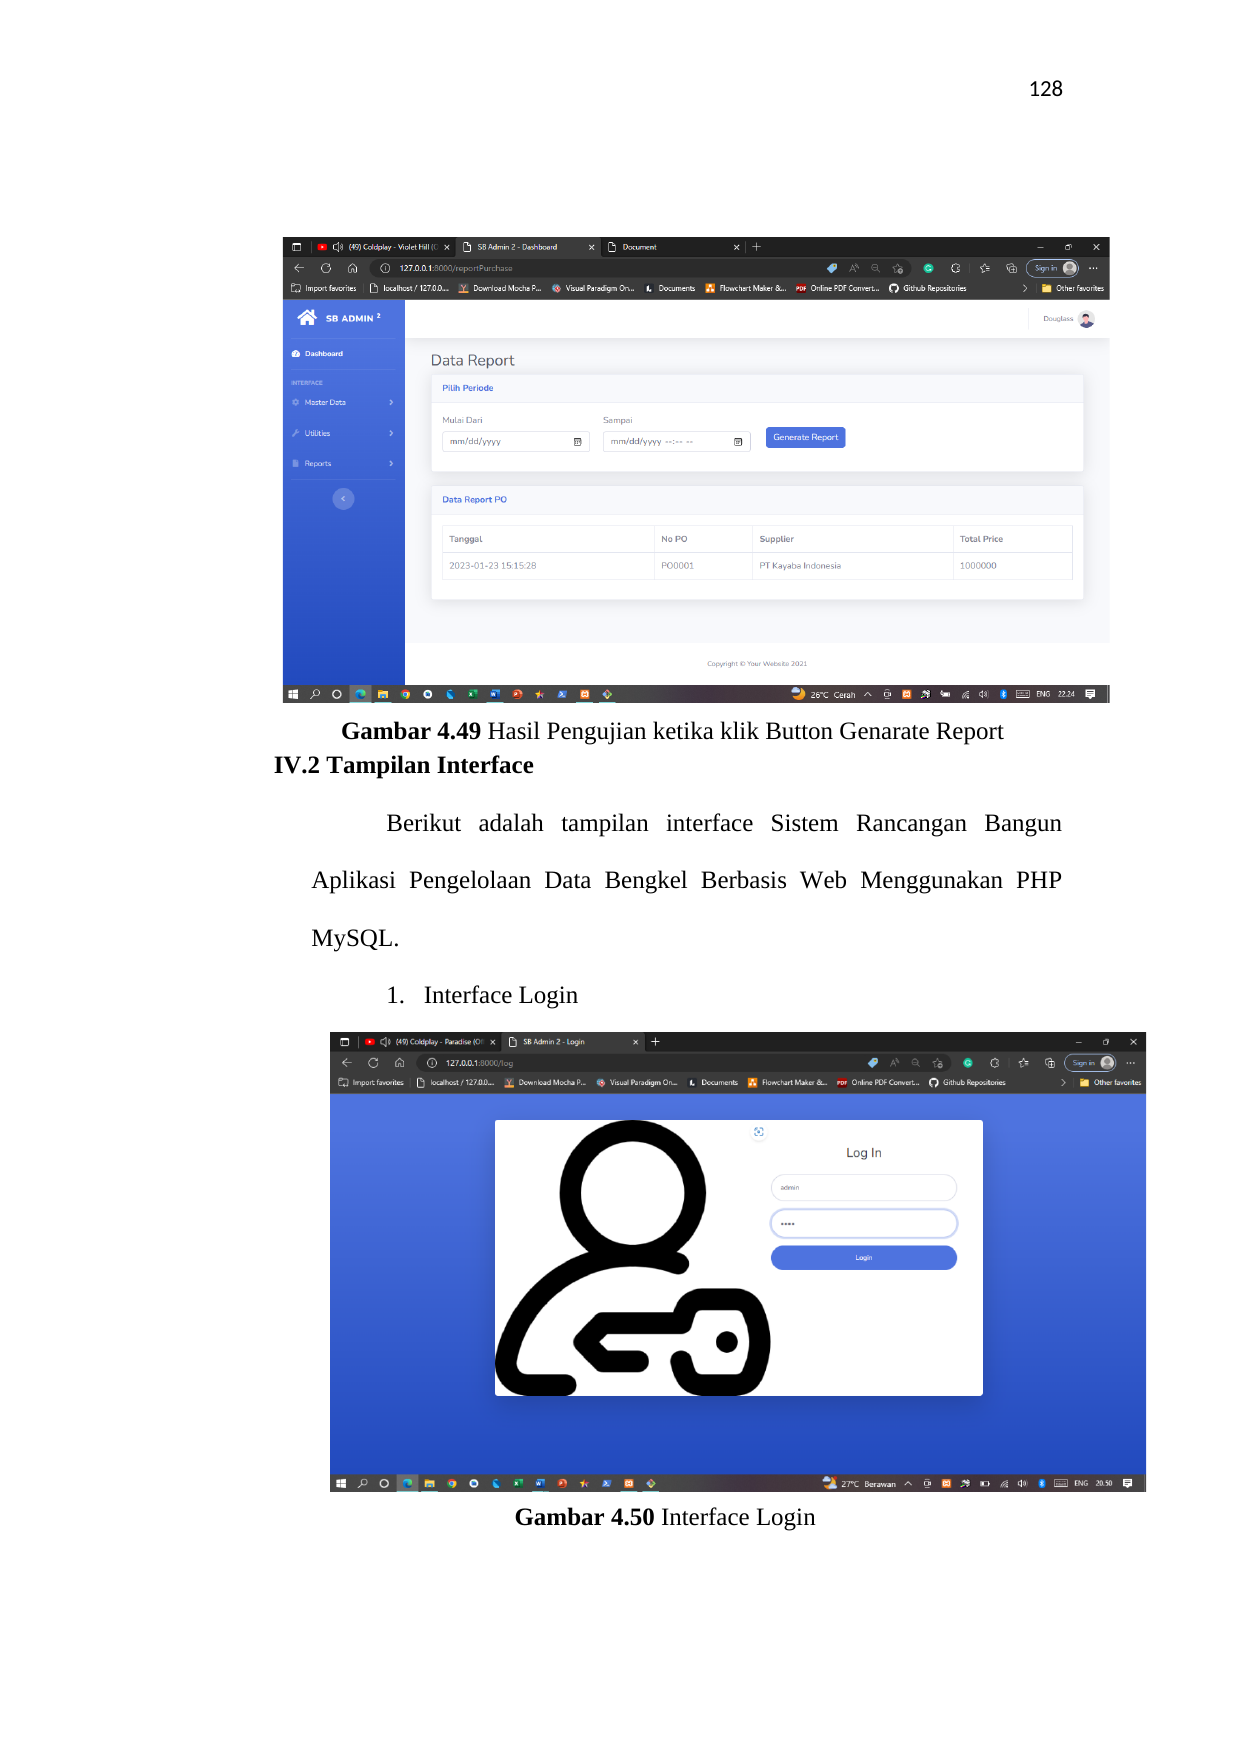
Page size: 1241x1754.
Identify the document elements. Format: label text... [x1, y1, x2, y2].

subtitle Tampilan Interface [273, 417, 1063, 779]
list Interface Login [386, 980, 1063, 1009]
picture [330, 1032, 1147, 1492]
picture [282, 237, 1110, 703]
text Berikut adalah tampilan interface Sistem Rancangan Bangun Aplikasi Pengelolaan Data Bengkel Berbasis Web Menggunakan PHP MySQL. [311, 808, 1063, 951]
